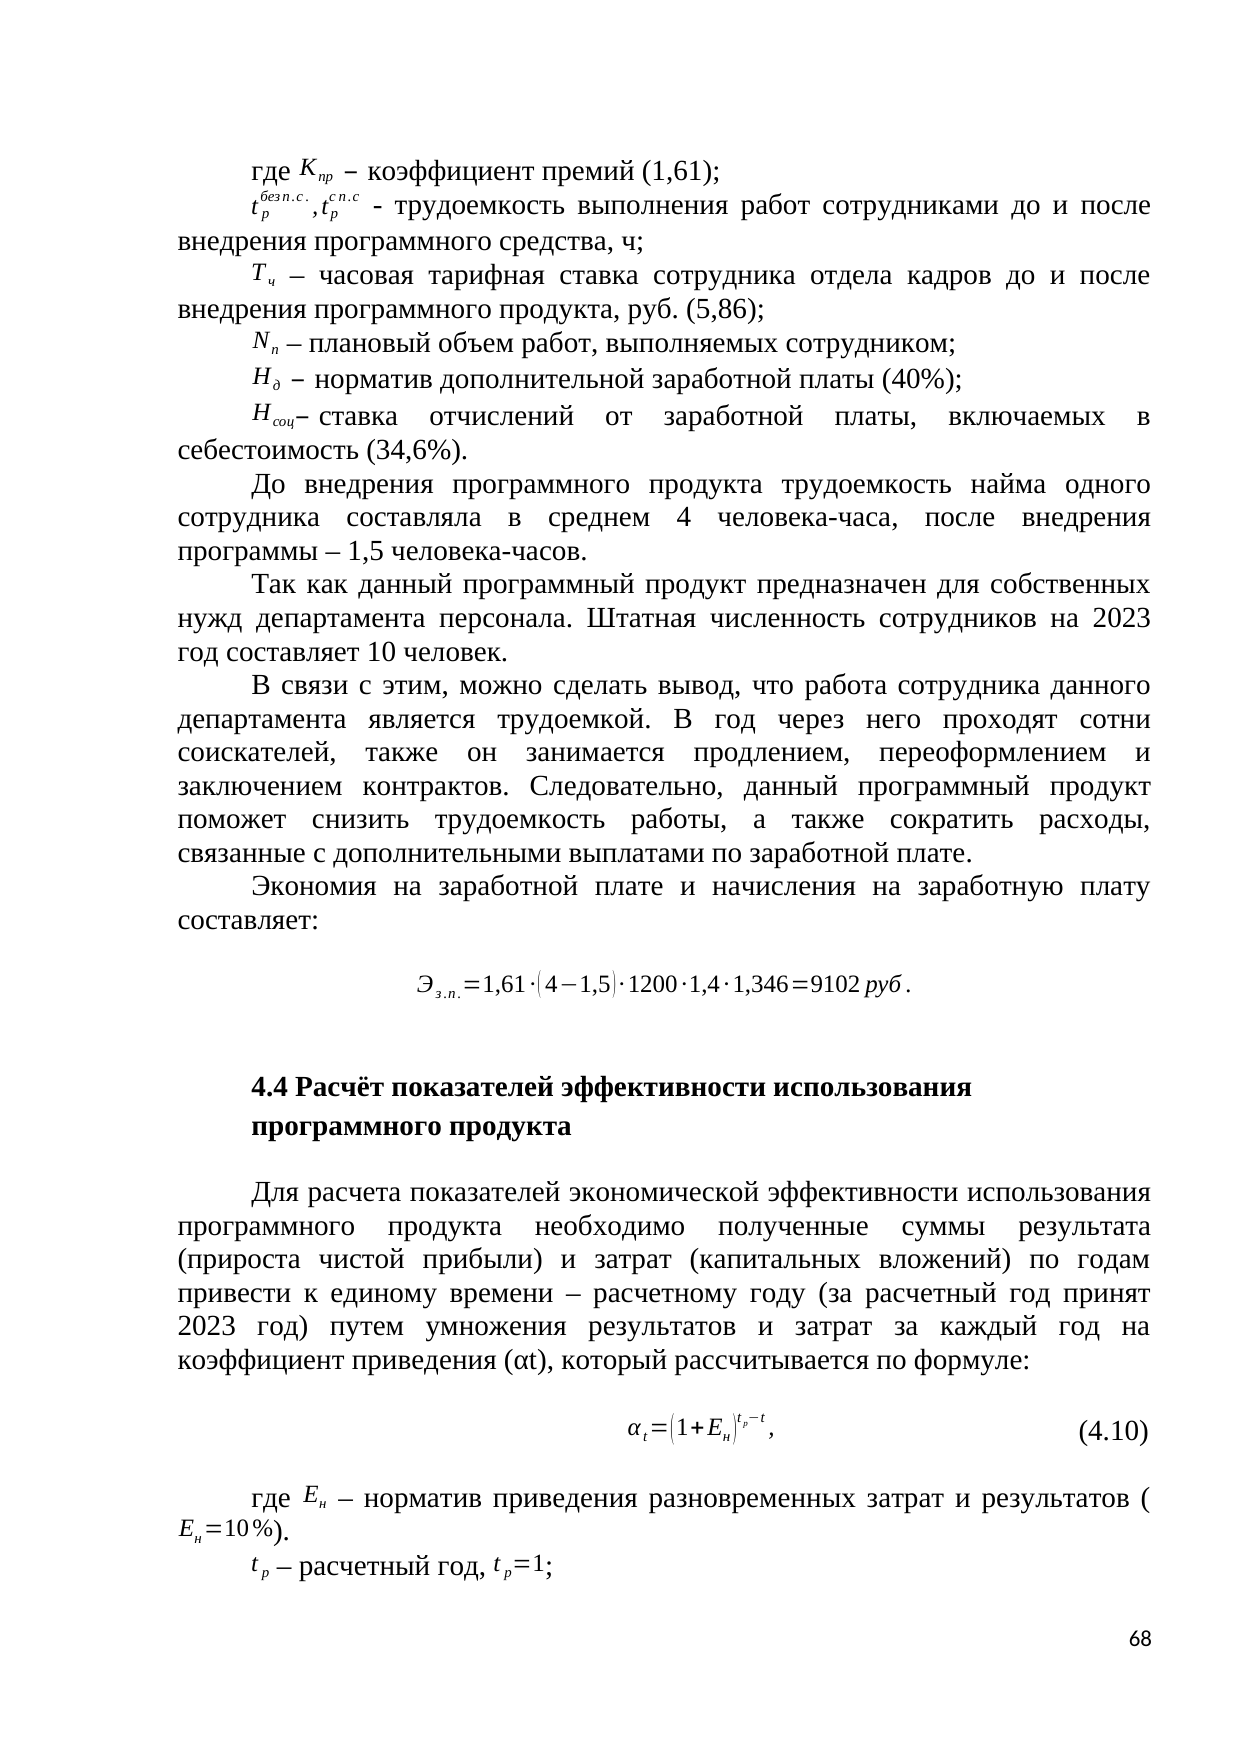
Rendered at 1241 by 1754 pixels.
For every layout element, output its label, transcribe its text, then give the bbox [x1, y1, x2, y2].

text – расчетный год, ; [177, 1548, 1152, 1583]
list Для расчета показателей экономической эффективности использования программного продукта необходимо полученные суммы результата (прироста чистой прибыли) и затрат (капитальных вложений) по годам привести к единому времени – расчетному году (за расчетный год принят 2023 год) путем умножения результатов и затрат за каждый год на коэффициент приведения (αt), который рассчитывается по формуле: [177, 1174, 1152, 1375]
list До внедрения программного продукта трудоемкость найма одного сотрудника составляла в среднем 4 человека-часа, после внедрения программы – 1,5 человека-часов. [177, 466, 1152, 567]
text – часовая тарифная ставка сотрудника отдела кадров до и после внедрения программного продукта, руб. (5,86); [177, 257, 1152, 325]
text – плановый объем работ, выполняемых сотрудником; [177, 325, 1152, 360]
text - трудоемкость выполнения работ сотрудниками до и после внедрения программного средства, ч; [177, 187, 1152, 257]
subtitle 4.4 Расчёт показателей эффективности использования программного продукта [251, 1069, 1152, 1141]
list где – норматив приведения разновременных затрат и результатов (). [177, 1480, 1152, 1548]
text – ставка отчислений от заработной платы, включаемых в себестоимость (34,6%). [177, 396, 1152, 466]
text – норматив дополнительной заработной платы (40%); [177, 360, 1152, 396]
list Экономия на заработной плате и начисления на заработную плату составляет: [177, 868, 1152, 936]
list Так как данный программный продукт предназначен для собственных нужд департамента персонала. Штатная численность сотрудников на 2023 год составляет 10 человек. [177, 567, 1152, 667]
list В связи с этим, можно сделать вывод, что работа сотрудника данного департамента является трудоемкой. В год через него проходят сотни соискателей, также он занимается продлением, переоформлением и заключением контрактов. Следовательно, данный программный продукт поможет снизить трудоемкость работы, а также сократить расходы, связанные с дополнительными выплатами по заработной плате. [177, 667, 1152, 868]
text где – коэффициент премий (1,61); [177, 152, 1152, 187]
